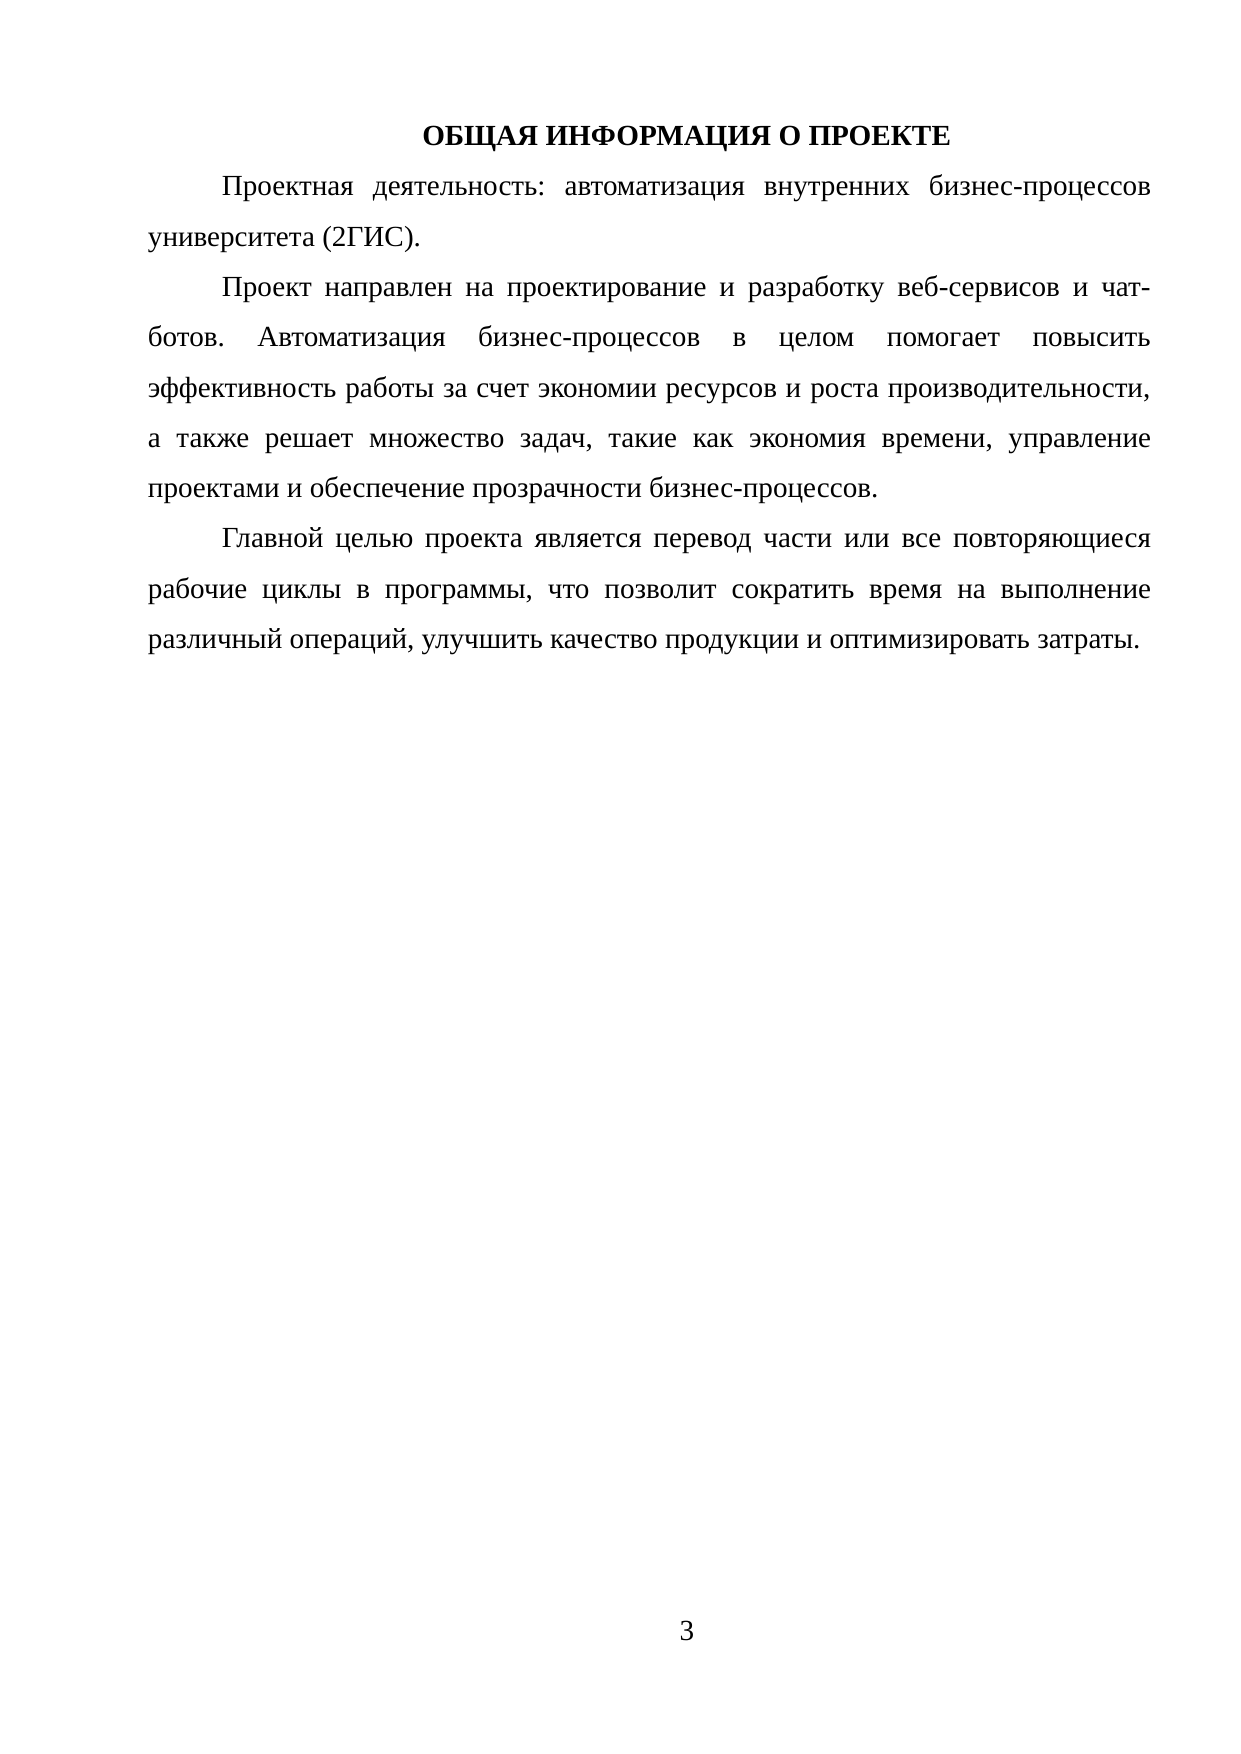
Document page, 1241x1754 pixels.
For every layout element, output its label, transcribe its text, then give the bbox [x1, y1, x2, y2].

text Проект направлен на проектирование и разработку веб-сервисов и чат-ботов. Автоматизация бизнес-процессов в целом помогает повысить эффективность работы за счет экономии ресурсов и роста производительности, а также решает множество задач, такие как экономия времени, управление проектами и обеспечение прозрачности бизнес-процессов. [148, 269, 1152, 504]
text Главной целью проекта является перевод части или все повторяющиеся рабочие циклы в программы, что позволит сократить время на выполнение различный операций, улучшить качество продукции и оптимизировать затраты. [148, 521, 1152, 655]
subtitle ОБЩАЯ ИНФОРМАЦИЯ О ПРОЕКТЕ [148, 118, 1152, 152]
text Проектная деятельность: автоматизация внутренних бизнес-процессов университета (2ГИС). [148, 168, 1152, 252]
